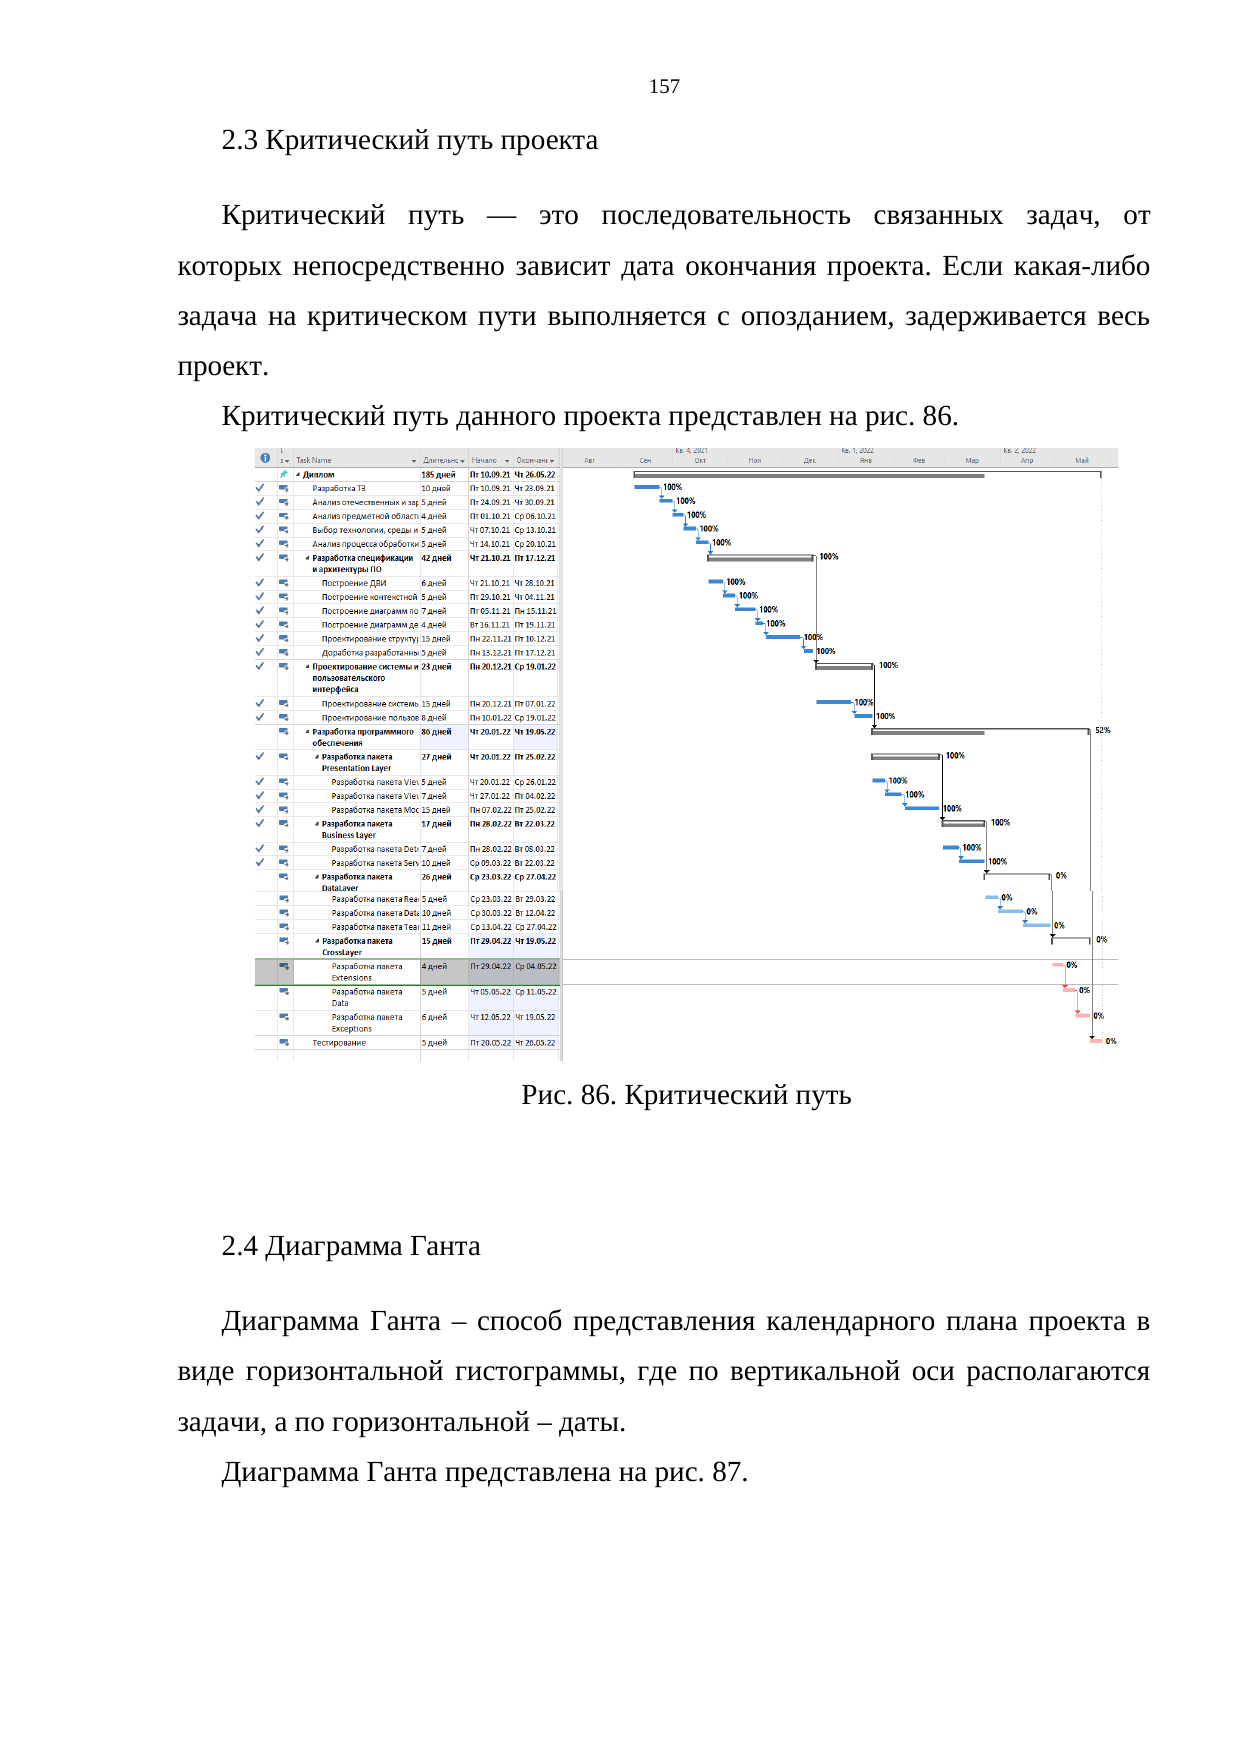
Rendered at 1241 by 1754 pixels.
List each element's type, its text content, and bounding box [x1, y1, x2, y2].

text 2.4 Диаграмма Ганта [177, 1228, 1152, 1261]
text 2.3 Критический путь проекта [177, 122, 1152, 156]
text Критический путь данного проекта представлен на рис. 86. [177, 398, 1152, 432]
text Критический путь — это последовательность связанных задач, от которых непосредственно зависит дата окончания проекта. Если какая-либо задача на критическом пути выполняется с опозданием, задерживается весь проект. [177, 197, 1152, 382]
text Рис. 86. Критический путь [177, 1077, 1152, 1110]
text Диаграмма Ганта представлена на рис. 87. [177, 1454, 1152, 1488]
text Диаграмма Ганта – способ представления календарного плана проекта в виде горизонтальной гистограммы, где по вертикальной оси располагаются задачи, а по горизонтальной – даты. [177, 1303, 1152, 1437]
picture [254, 448, 1119, 1061]
